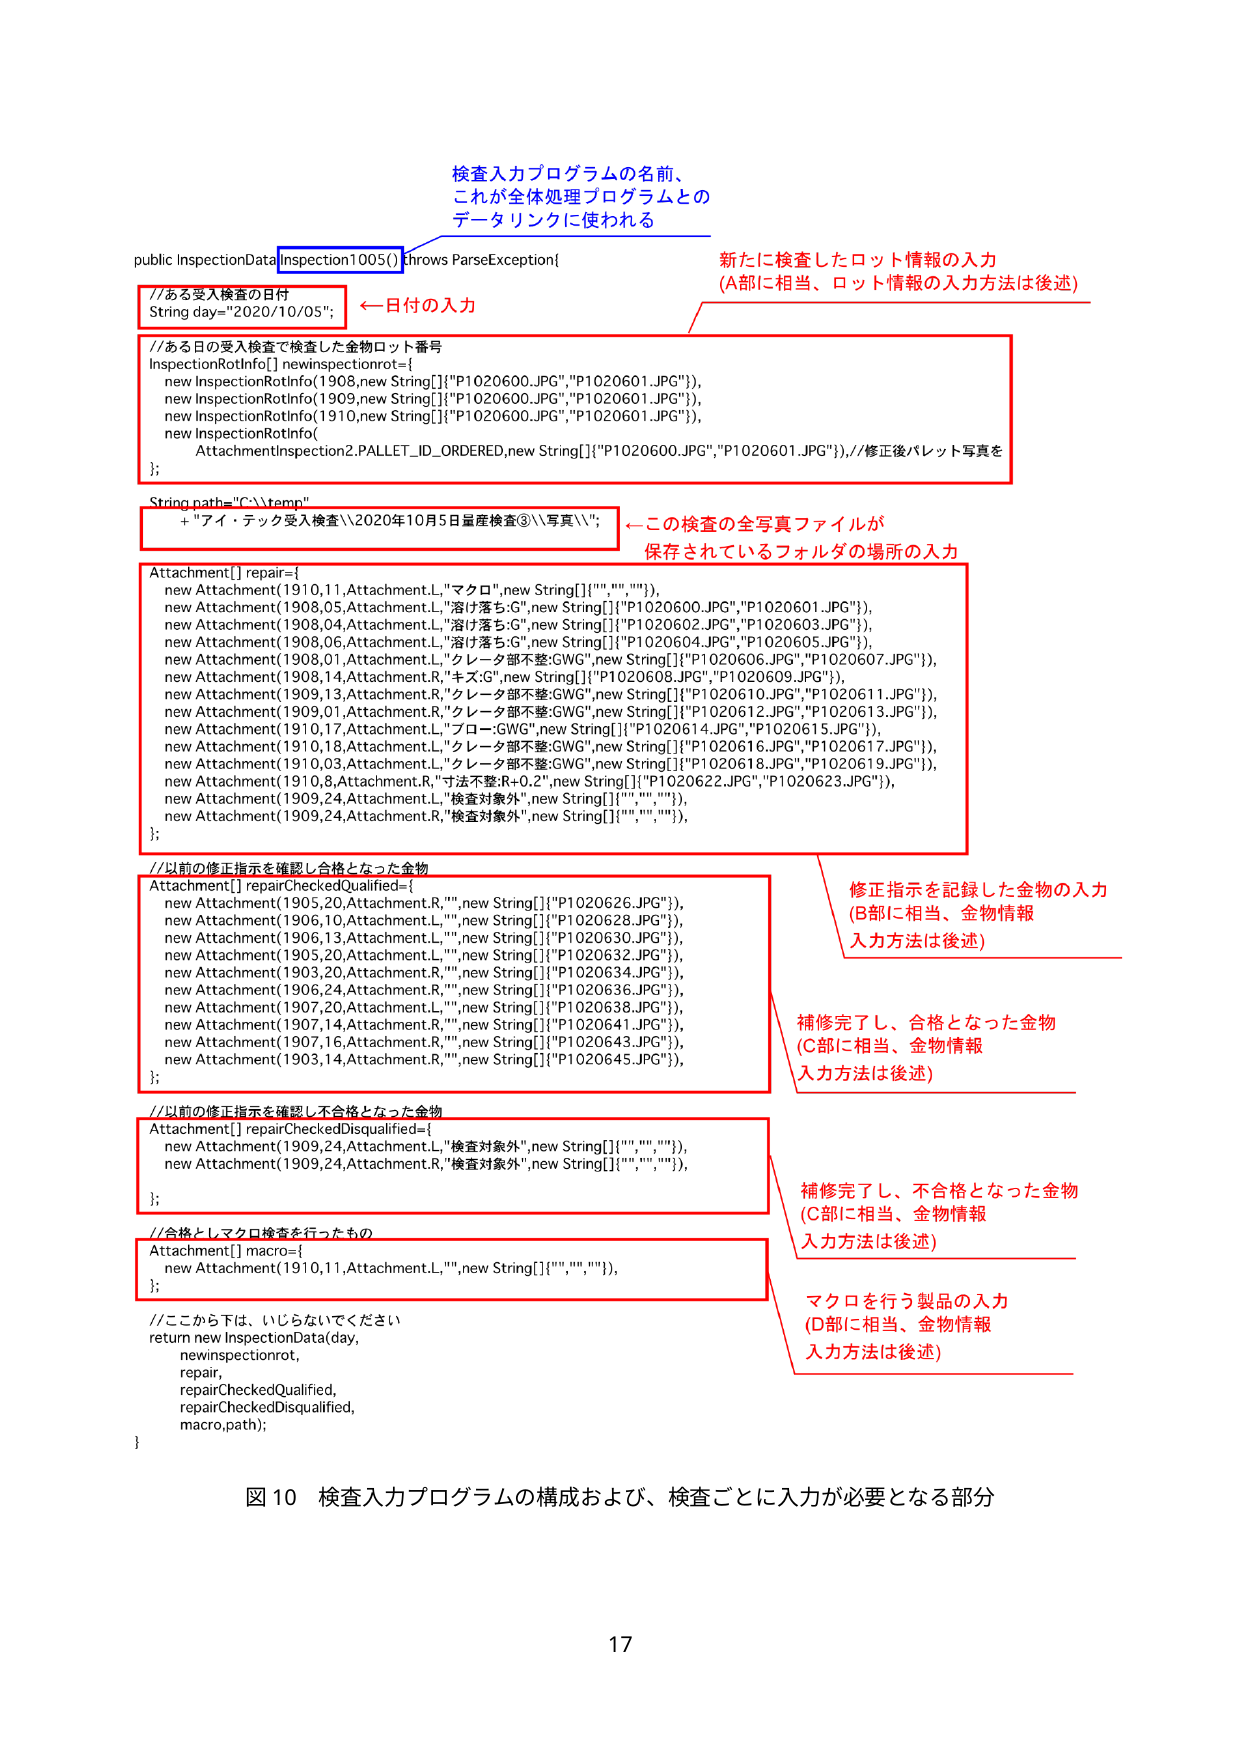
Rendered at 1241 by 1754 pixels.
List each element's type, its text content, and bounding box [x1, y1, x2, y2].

text 図 10 検査入力プログラムの構成および、検査ごとに入力が必要となる部分 [112, 1477, 1128, 1514]
picture [118, 164, 1123, 1449]
